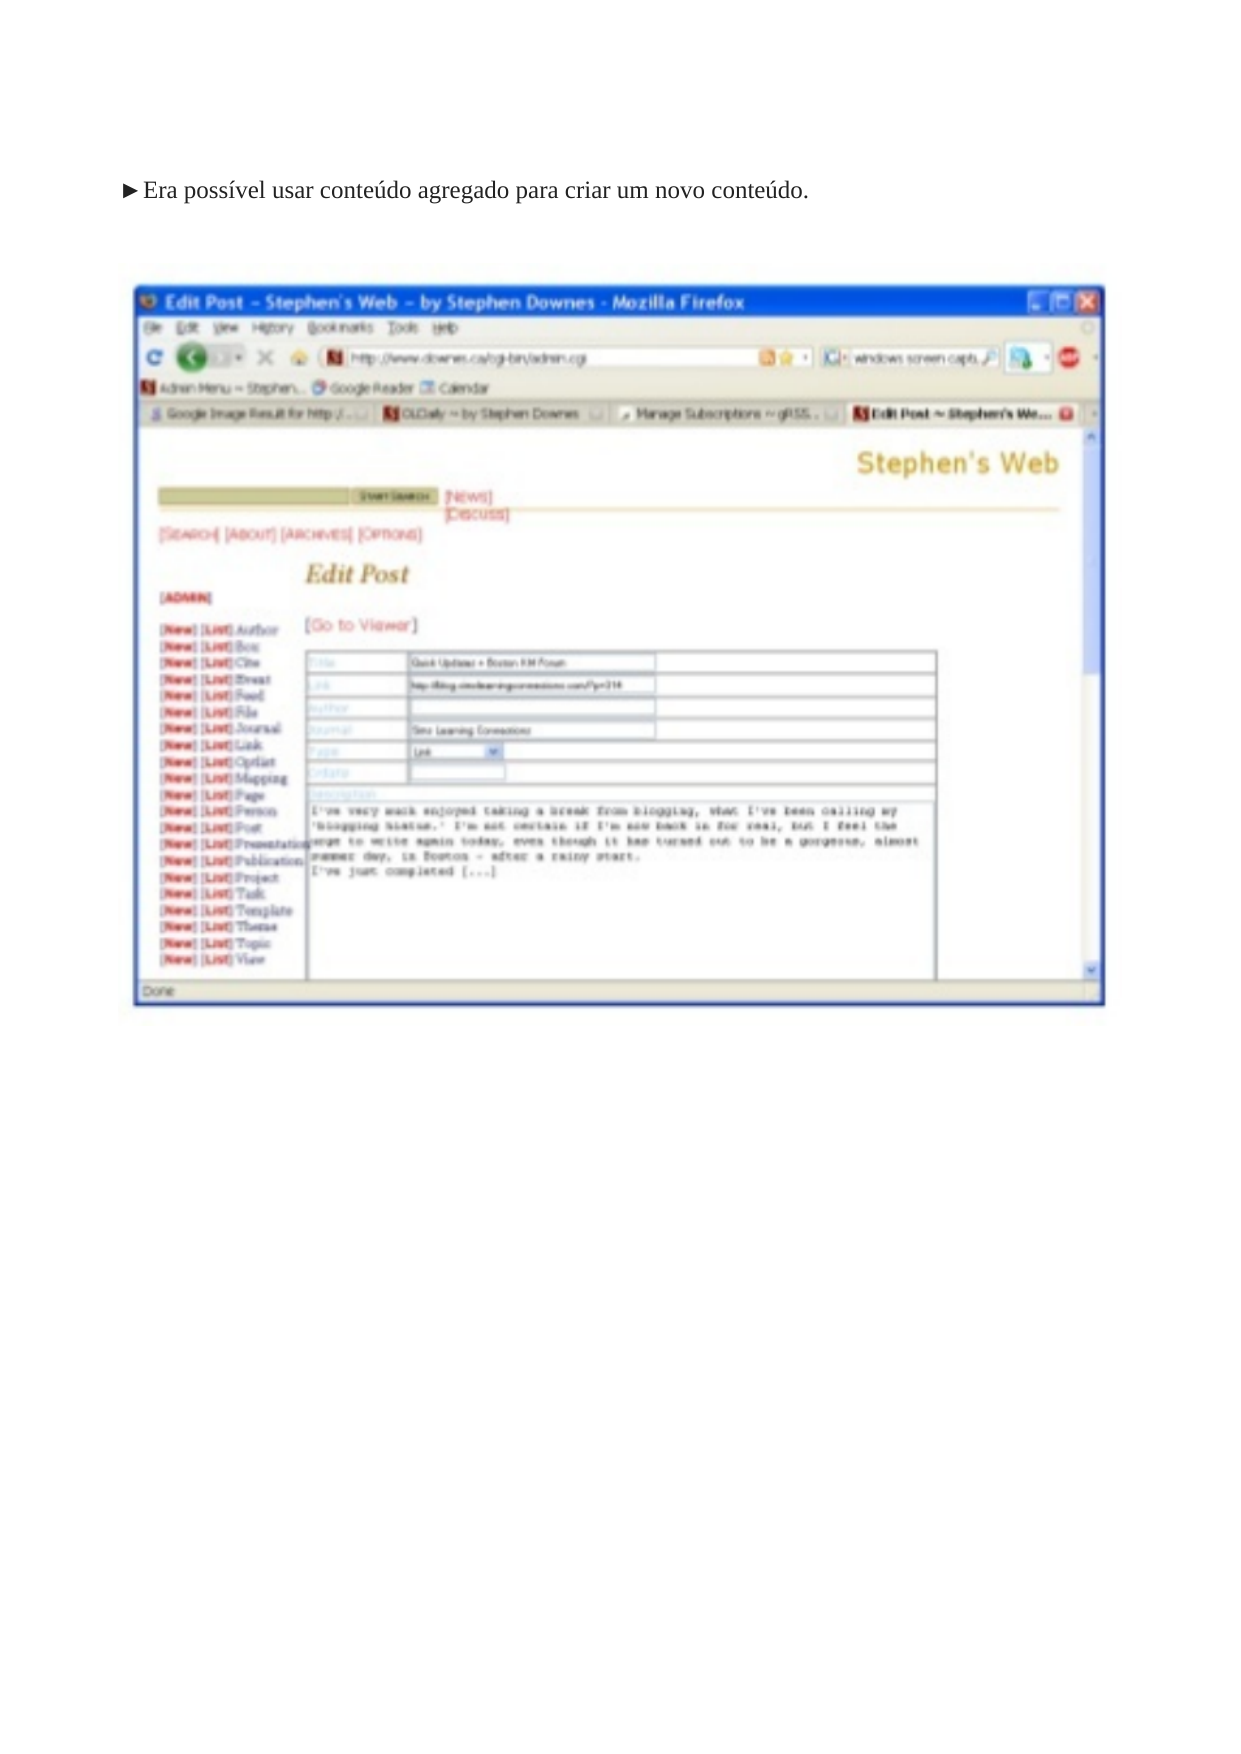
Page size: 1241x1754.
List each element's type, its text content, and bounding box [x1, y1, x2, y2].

picture [118, 263, 1123, 1026]
text ►Era possível usar conteúdo agregado para criar um novo conteúdo. [118, 176, 1122, 204]
